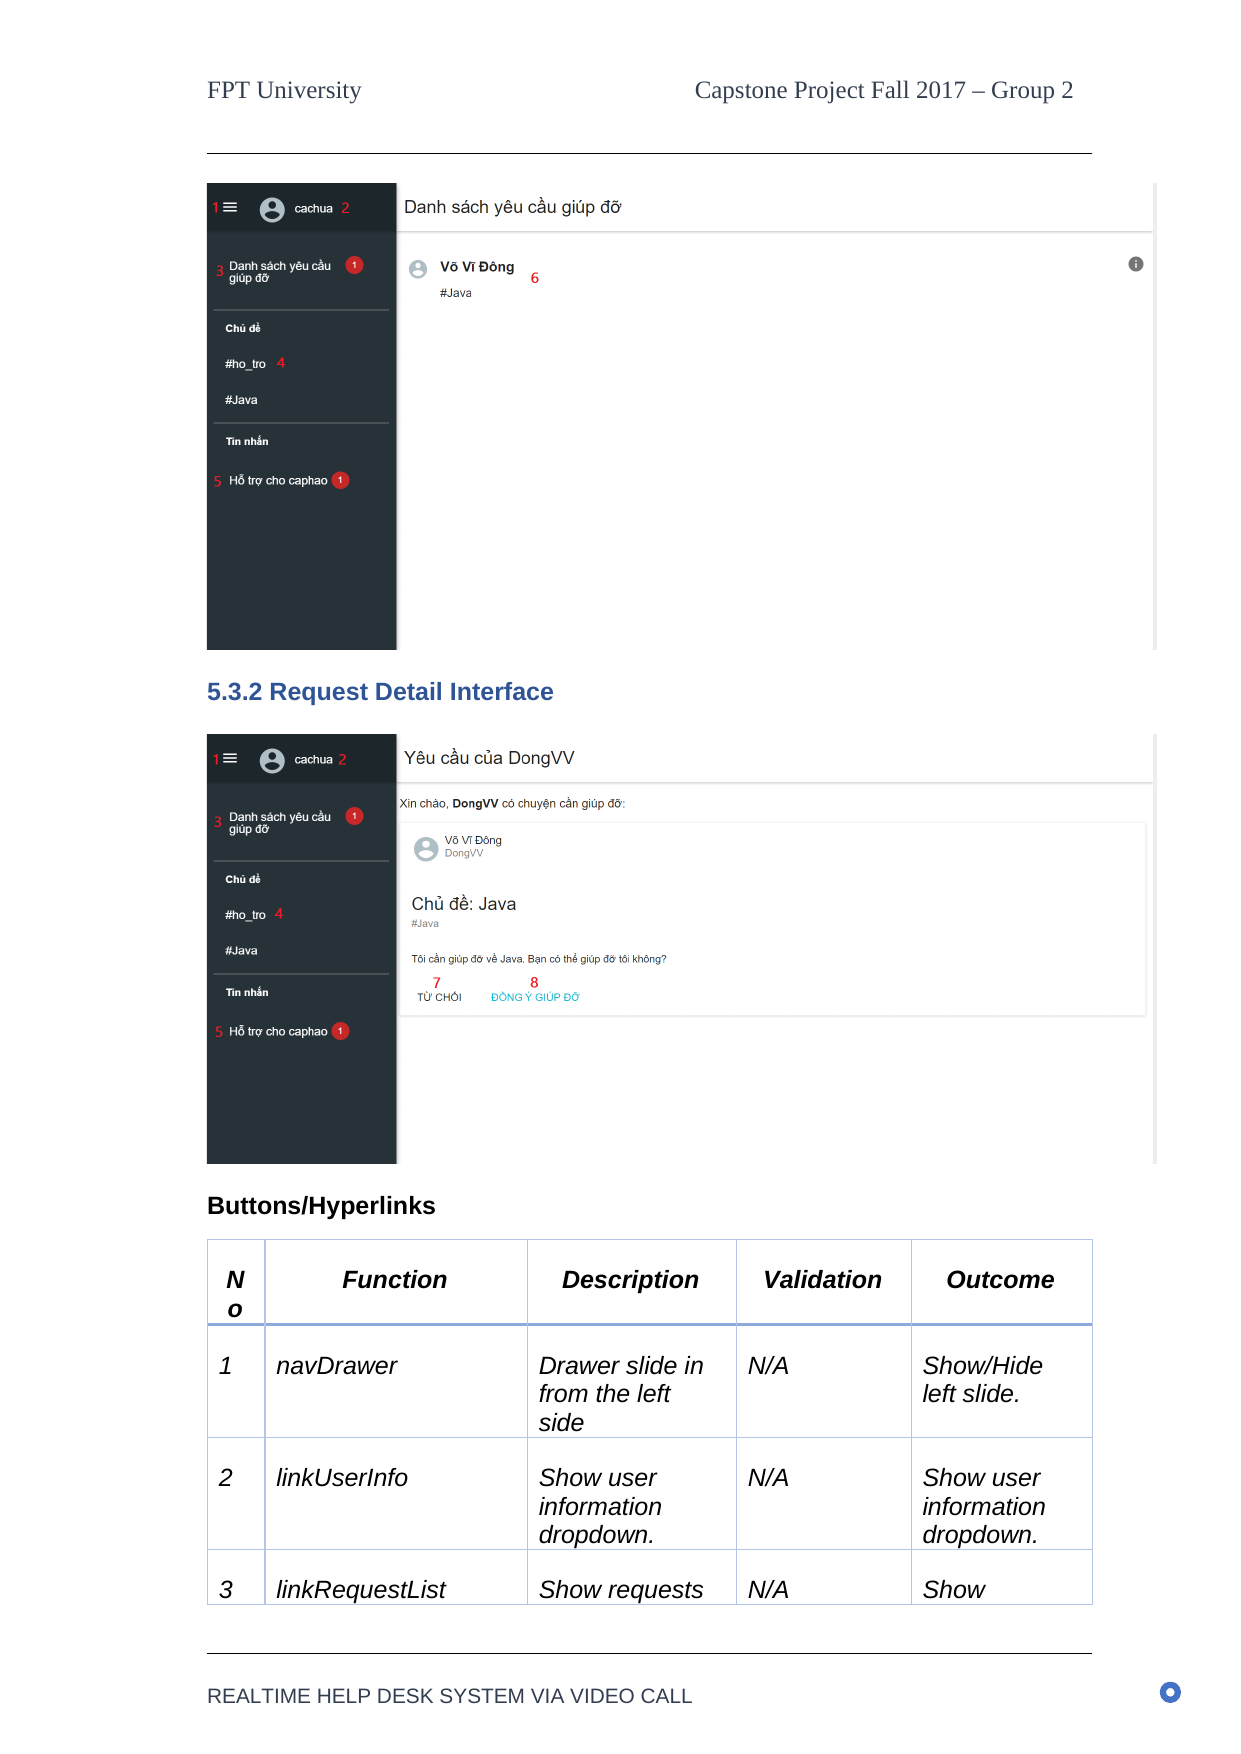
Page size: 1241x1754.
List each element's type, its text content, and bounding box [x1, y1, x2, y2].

table_header Function [266, 1240, 527, 1323]
table_cell Show user information dropdown. [912, 1438, 1092, 1549]
subtitle 5.3.2 Request Detail Interface [207, 677, 1092, 705]
table_cell 1 [208, 1326, 264, 1437]
table_cell Show user information dropdown. [528, 1438, 736, 1549]
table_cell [912, 1550, 1092, 1604]
picture [206, 183, 1157, 650]
table_header Description [528, 1240, 736, 1323]
table_cell Show/Hide left slide. [912, 1326, 1092, 1437]
table_cell N/A [737, 1550, 911, 1604]
table_cell N/A [737, 1438, 911, 1549]
text Buttons/Hyperlinks [207, 1191, 1092, 1220]
table_cell linkRequestList [266, 1550, 527, 1604]
table_cell 3 [208, 1550, 264, 1604]
picture [206, 734, 1157, 1164]
table_cell N/A [737, 1326, 911, 1437]
table_cell navDrawer [266, 1326, 527, 1437]
table_header Outcome [912, 1240, 1092, 1323]
table_cell linkUserInfo [266, 1438, 527, 1549]
table_header No [208, 1240, 264, 1323]
table_cell 2 [208, 1438, 264, 1549]
table_cell Drawer slide in from the left side [528, 1326, 736, 1437]
table_header Validation [737, 1240, 911, 1323]
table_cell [528, 1550, 736, 1604]
